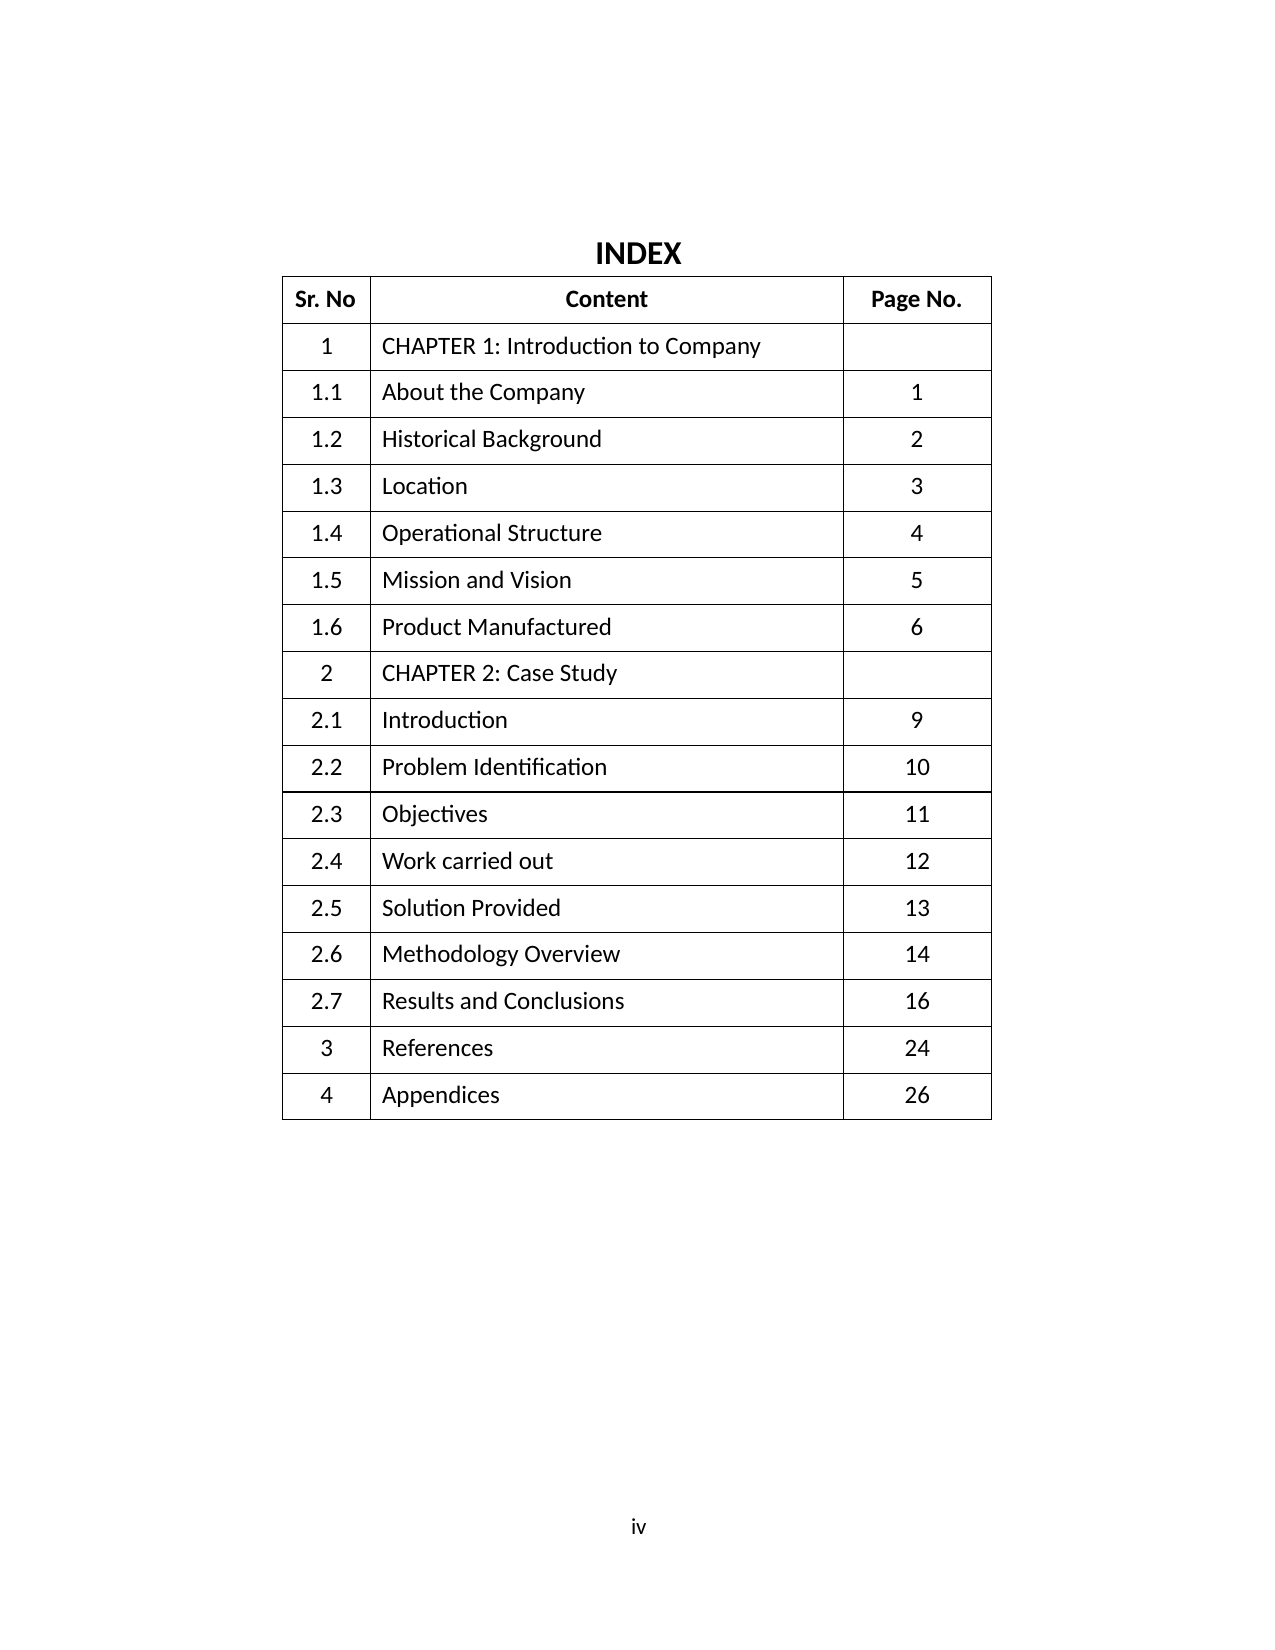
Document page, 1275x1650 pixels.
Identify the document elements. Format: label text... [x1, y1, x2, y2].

table_cell 16 [844, 980, 991, 1026]
table_cell Objectives [371, 793, 843, 838]
table_cell Operational Structure [371, 512, 843, 557]
table_cell CHAPTER 1: Introduction to Company [371, 324, 843, 370]
table_header Sr. No [283, 277, 370, 323]
table_cell 2 [844, 418, 991, 464]
table_cell 26 [844, 1074, 991, 1119]
table_cell Solution Provided [371, 886, 843, 932]
table_cell Mission and Vision [371, 558, 843, 604]
table_cell 3 [283, 1027, 370, 1072]
table_cell 4 [844, 512, 991, 557]
table_cell 5 [844, 558, 991, 604]
table_cell Work carried out [371, 839, 843, 885]
table_cell 1.4 [283, 512, 370, 557]
table_cell Problem Identification [371, 746, 843, 791]
table_cell Methodology Overview [371, 933, 843, 979]
table_cell 1.3 [283, 465, 370, 511]
table_cell 2.2 [283, 746, 370, 791]
table_cell Location [371, 465, 843, 511]
table_cell 24 [844, 1027, 991, 1072]
table_cell 1 [283, 324, 370, 370]
table_cell 2 [283, 652, 370, 698]
table_header Page No. [844, 277, 991, 323]
table_cell 4 [283, 1074, 370, 1119]
table_cell 1.5 [283, 558, 370, 604]
table_cell References [371, 1027, 843, 1072]
table_cell 9 [844, 699, 991, 744]
table_cell Historical Background [371, 418, 843, 464]
table_cell 2.3 [283, 793, 370, 838]
table_cell Product Manufactured [371, 605, 843, 651]
table_cell 1.1 [283, 371, 370, 417]
table_cell 10 [844, 746, 991, 791]
table_cell 12 [844, 839, 991, 885]
table_cell 2.5 [283, 886, 370, 932]
table_cell 1.6 [283, 605, 370, 651]
table_cell 14 [844, 933, 991, 979]
table_cell [844, 324, 991, 370]
table_cell 2.7 [283, 980, 370, 1026]
table_cell CHAPTER 2: Case Study [371, 652, 843, 698]
table_cell [844, 652, 991, 698]
table_cell 6 [844, 605, 991, 651]
table_cell 2.6 [283, 933, 370, 979]
table_cell 1 [844, 371, 991, 417]
table_cell 11 [844, 793, 991, 838]
text INDEX [177, 232, 682, 273]
table_header Content [371, 277, 843, 323]
table_cell 1.2 [283, 418, 370, 464]
table_cell 2.1 [283, 699, 370, 744]
table_cell Results and Conclusions [371, 980, 843, 1026]
table_cell Appendices [371, 1074, 843, 1119]
table_cell 2.4 [283, 839, 370, 885]
table_cell Introduction [371, 699, 843, 744]
table_cell 3 [844, 465, 991, 511]
table_cell 13 [844, 886, 991, 932]
table_cell About the Company [371, 371, 843, 417]
